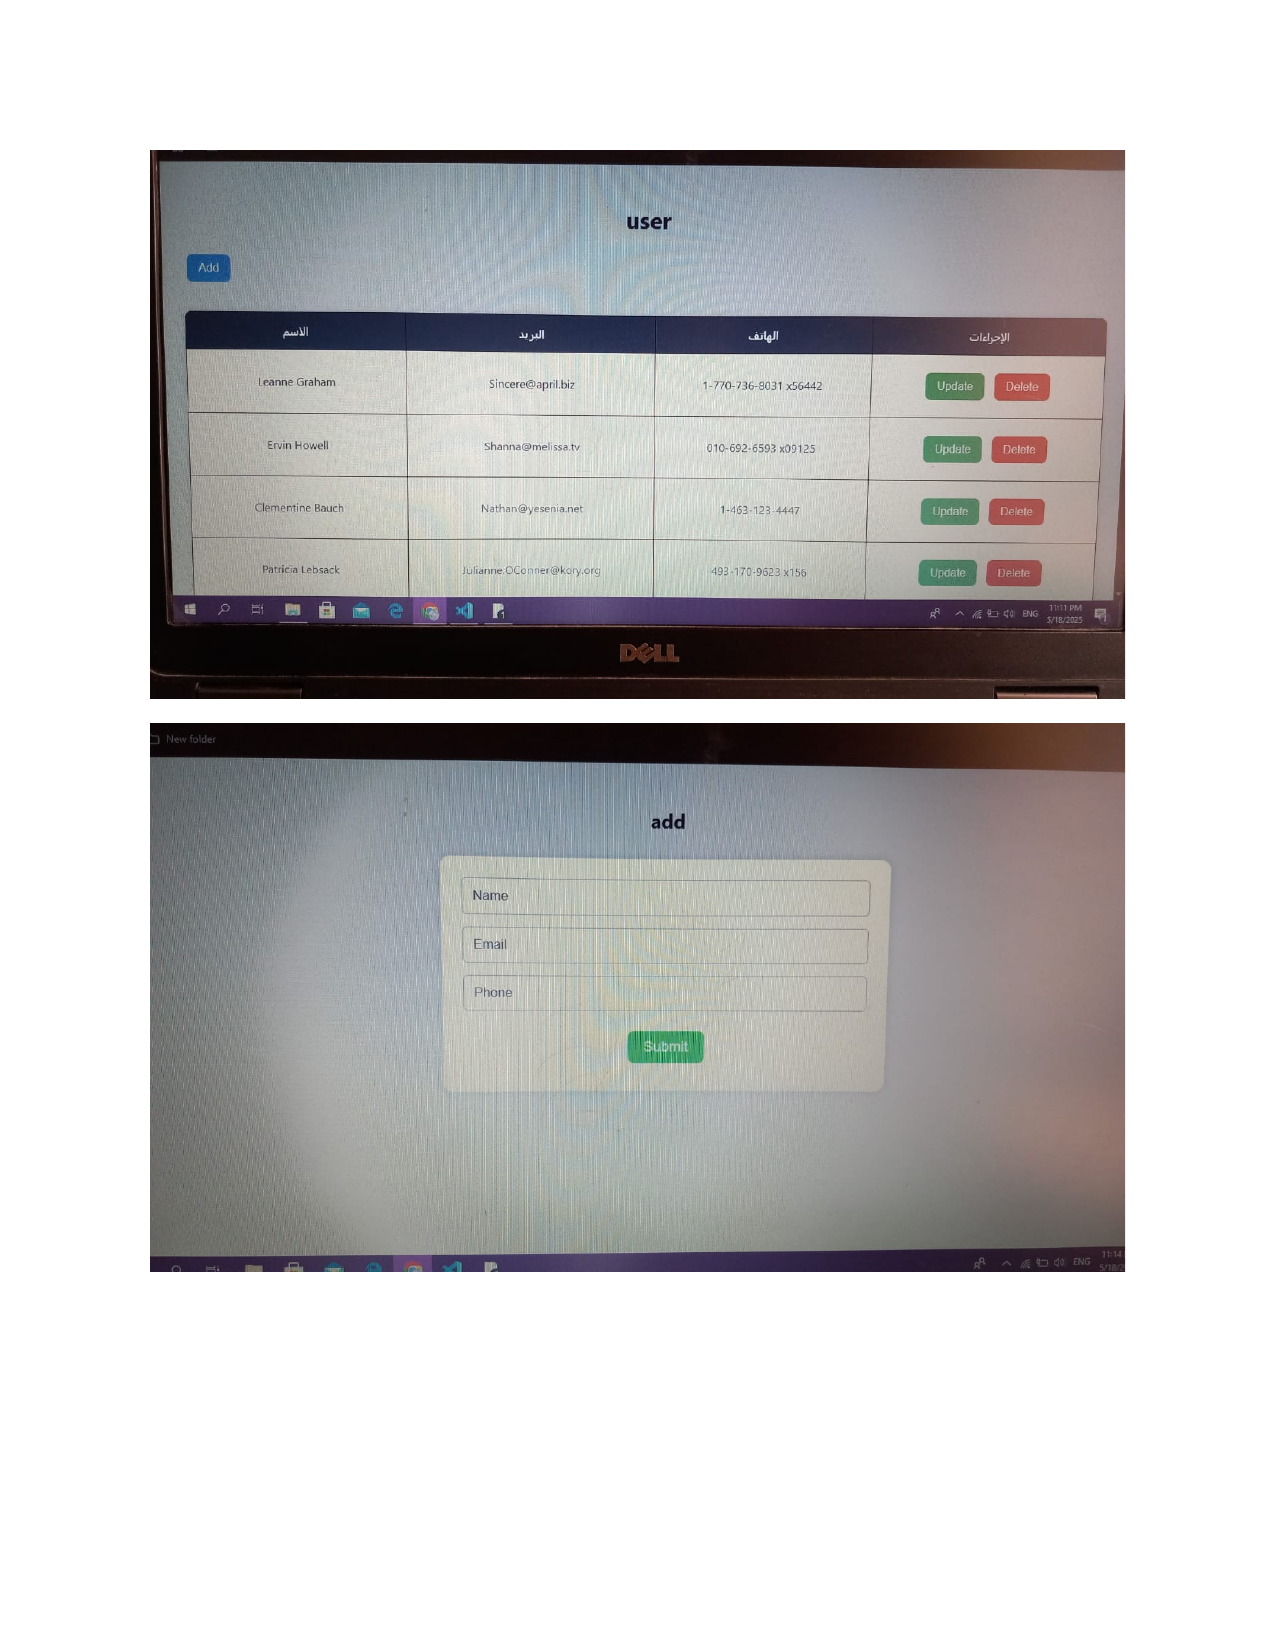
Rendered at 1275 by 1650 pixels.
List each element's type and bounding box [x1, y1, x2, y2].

picture [150, 150, 1125, 699]
picture [150, 723, 1125, 1272]
